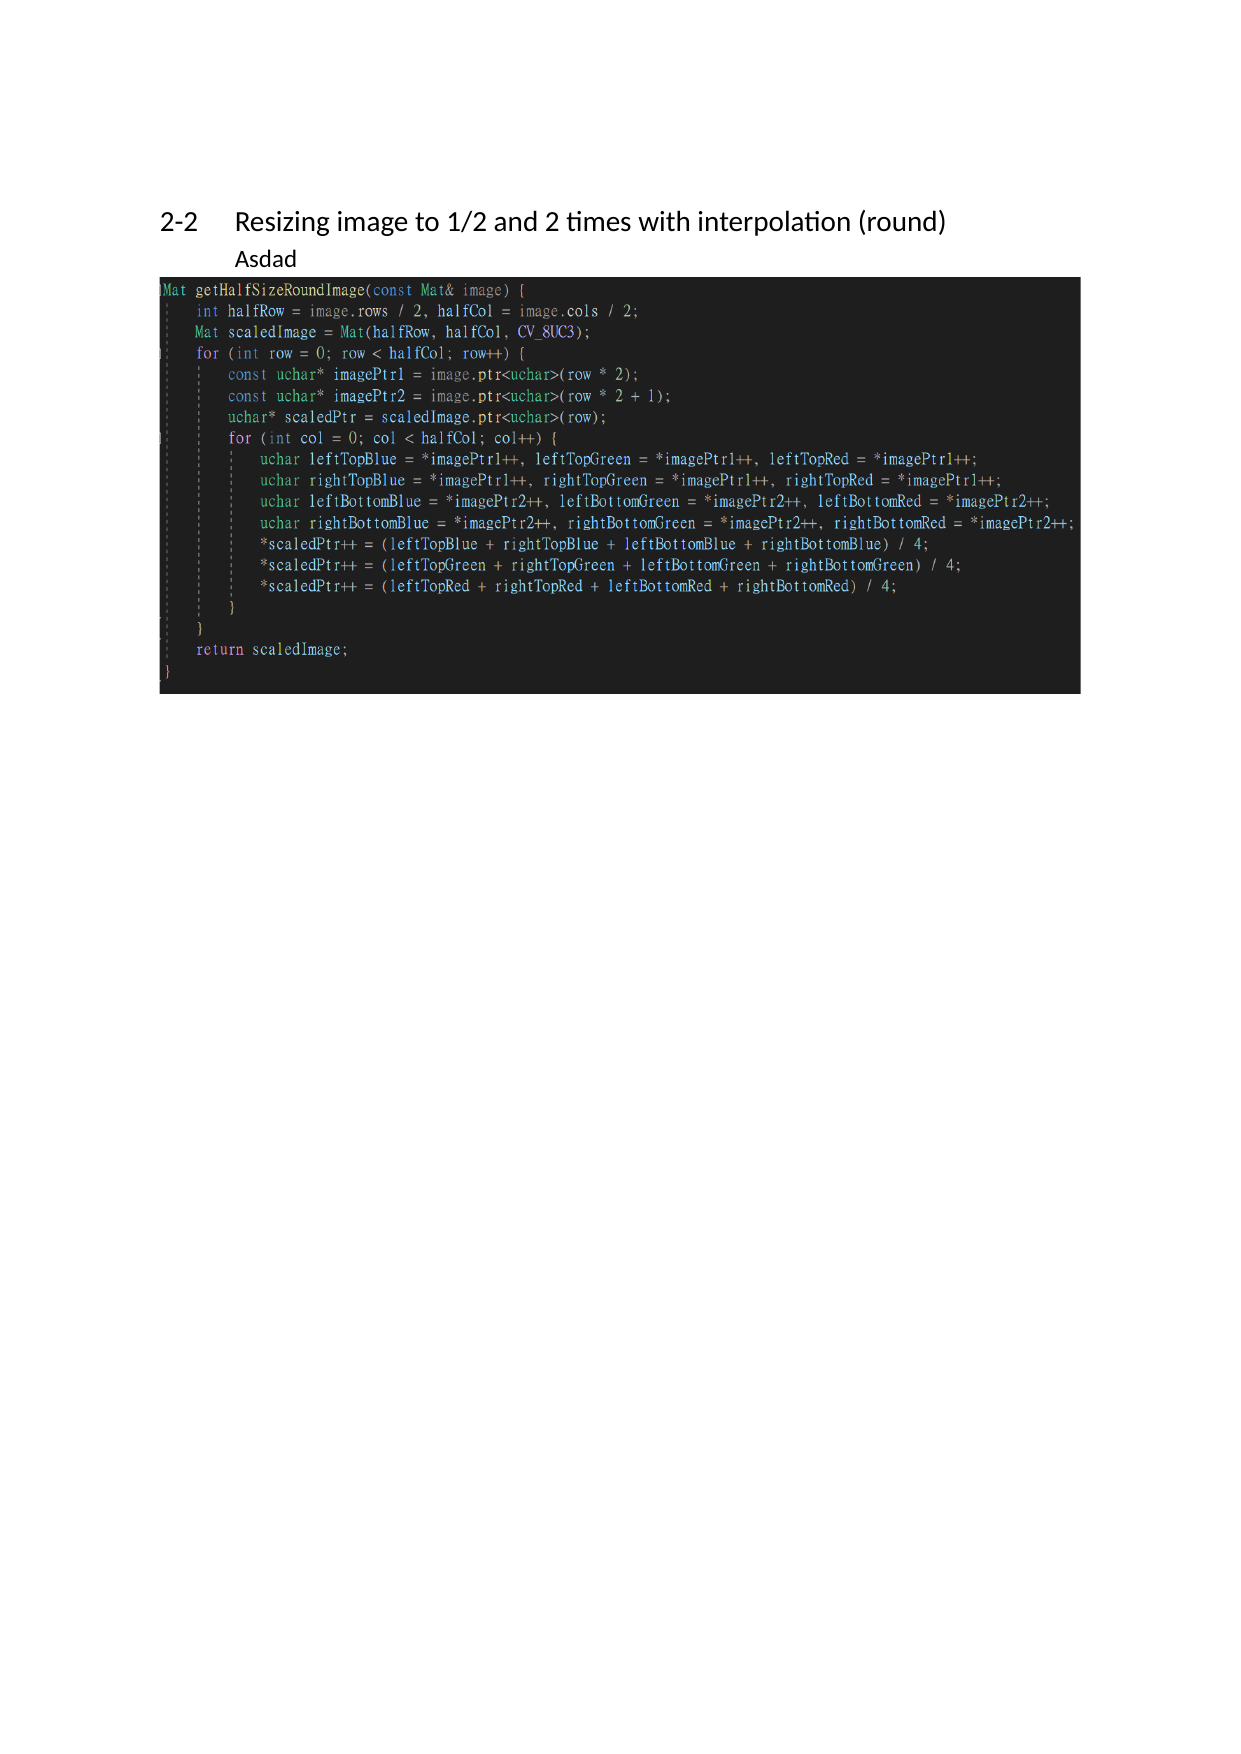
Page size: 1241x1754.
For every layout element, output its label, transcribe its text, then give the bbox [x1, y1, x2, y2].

list Resizing image to 1/2 and 2 times with interpolation (round) [159, 202, 1081, 239]
picture [159, 277, 1081, 694]
list Asdad [234, 239, 1081, 277]
